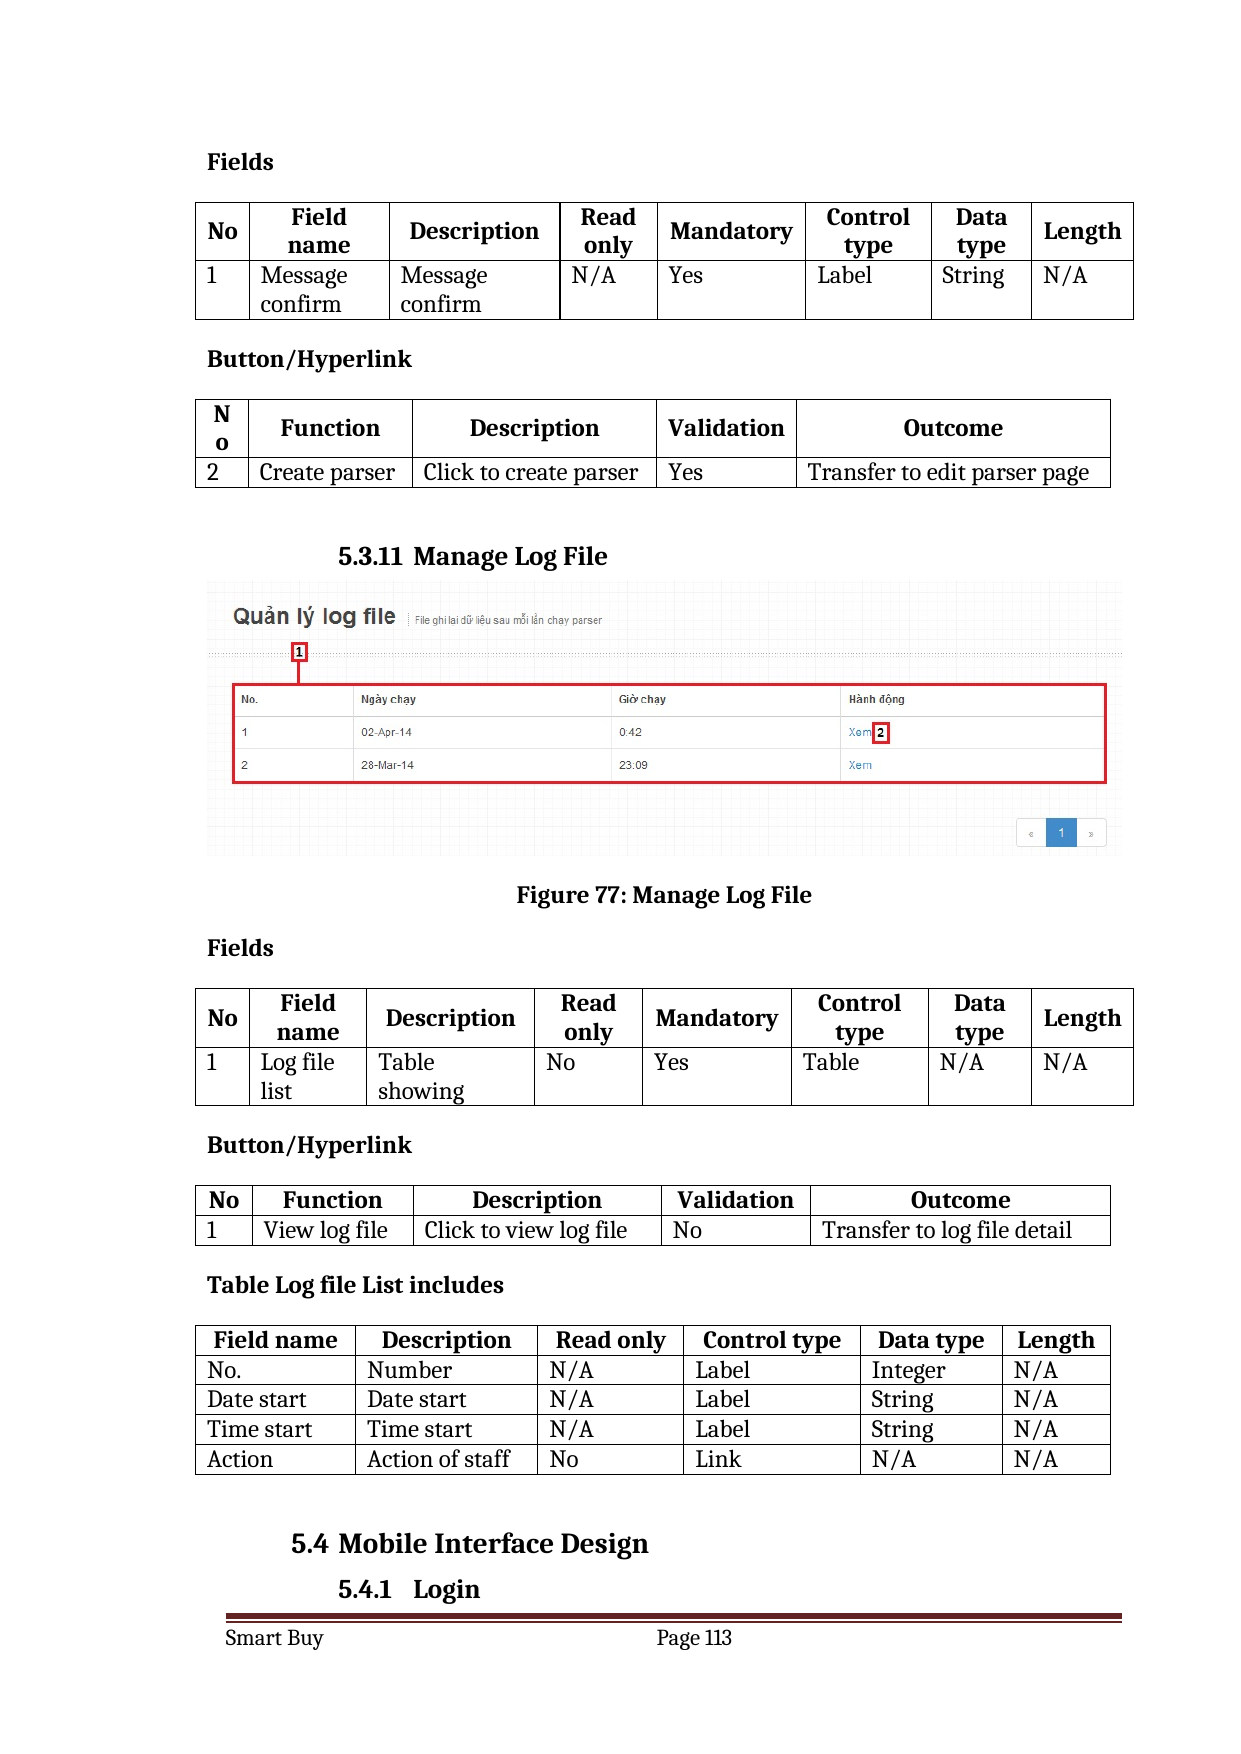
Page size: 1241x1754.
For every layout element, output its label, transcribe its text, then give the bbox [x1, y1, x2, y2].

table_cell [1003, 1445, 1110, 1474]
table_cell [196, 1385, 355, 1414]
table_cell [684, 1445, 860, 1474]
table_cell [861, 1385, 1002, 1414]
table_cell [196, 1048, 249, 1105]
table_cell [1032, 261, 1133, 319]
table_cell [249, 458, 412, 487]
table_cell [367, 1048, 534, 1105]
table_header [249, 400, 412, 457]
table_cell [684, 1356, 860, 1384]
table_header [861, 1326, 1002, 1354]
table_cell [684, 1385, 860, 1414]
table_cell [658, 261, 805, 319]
text Fields [207, 148, 1122, 176]
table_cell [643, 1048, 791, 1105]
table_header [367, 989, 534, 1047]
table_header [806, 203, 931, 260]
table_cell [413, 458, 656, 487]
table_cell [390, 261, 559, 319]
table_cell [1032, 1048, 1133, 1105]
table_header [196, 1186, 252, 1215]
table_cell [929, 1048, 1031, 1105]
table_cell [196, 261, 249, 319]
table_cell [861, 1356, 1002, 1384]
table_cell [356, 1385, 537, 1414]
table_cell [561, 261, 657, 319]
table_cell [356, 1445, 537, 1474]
subtitle Mobile Interface Design [291, 1528, 1122, 1561]
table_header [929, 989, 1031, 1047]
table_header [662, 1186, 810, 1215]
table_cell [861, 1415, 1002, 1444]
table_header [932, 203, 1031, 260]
picture [206, 580, 1123, 856]
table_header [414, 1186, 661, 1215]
subtitle Manage Log File [338, 541, 1122, 572]
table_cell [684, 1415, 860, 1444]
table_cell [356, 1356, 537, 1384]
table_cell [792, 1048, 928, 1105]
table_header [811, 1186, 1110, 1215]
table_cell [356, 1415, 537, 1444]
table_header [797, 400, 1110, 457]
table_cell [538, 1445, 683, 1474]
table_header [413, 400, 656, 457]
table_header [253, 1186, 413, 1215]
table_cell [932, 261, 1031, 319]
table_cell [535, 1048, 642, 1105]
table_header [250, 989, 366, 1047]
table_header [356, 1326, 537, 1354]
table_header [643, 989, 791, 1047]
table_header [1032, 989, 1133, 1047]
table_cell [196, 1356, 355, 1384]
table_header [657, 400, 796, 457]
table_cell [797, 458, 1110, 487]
text Button/Hyperlink [207, 345, 1122, 373]
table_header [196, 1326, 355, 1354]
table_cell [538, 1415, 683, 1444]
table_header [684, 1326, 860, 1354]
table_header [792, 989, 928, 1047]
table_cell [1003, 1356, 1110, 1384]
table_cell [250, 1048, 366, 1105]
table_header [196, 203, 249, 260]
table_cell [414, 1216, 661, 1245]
text Figure 77: Manage Log File [207, 881, 1122, 909]
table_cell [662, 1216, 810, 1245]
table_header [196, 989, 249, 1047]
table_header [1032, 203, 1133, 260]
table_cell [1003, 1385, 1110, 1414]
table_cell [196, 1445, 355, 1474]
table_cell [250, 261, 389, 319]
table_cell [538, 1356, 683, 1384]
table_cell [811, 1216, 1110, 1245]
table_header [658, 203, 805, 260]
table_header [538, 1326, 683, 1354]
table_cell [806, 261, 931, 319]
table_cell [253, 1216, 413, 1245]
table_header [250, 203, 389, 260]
text Table Log file List includes [207, 1271, 1122, 1299]
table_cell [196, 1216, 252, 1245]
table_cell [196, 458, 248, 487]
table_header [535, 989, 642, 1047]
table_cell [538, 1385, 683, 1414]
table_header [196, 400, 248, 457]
text Button/Hyperlink [207, 1131, 1122, 1160]
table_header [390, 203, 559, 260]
text Fields [207, 934, 1122, 963]
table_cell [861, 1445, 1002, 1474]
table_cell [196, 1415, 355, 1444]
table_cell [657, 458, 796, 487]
subtitle Login [338, 1574, 1122, 1605]
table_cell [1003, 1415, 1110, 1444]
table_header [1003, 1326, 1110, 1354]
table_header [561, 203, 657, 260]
